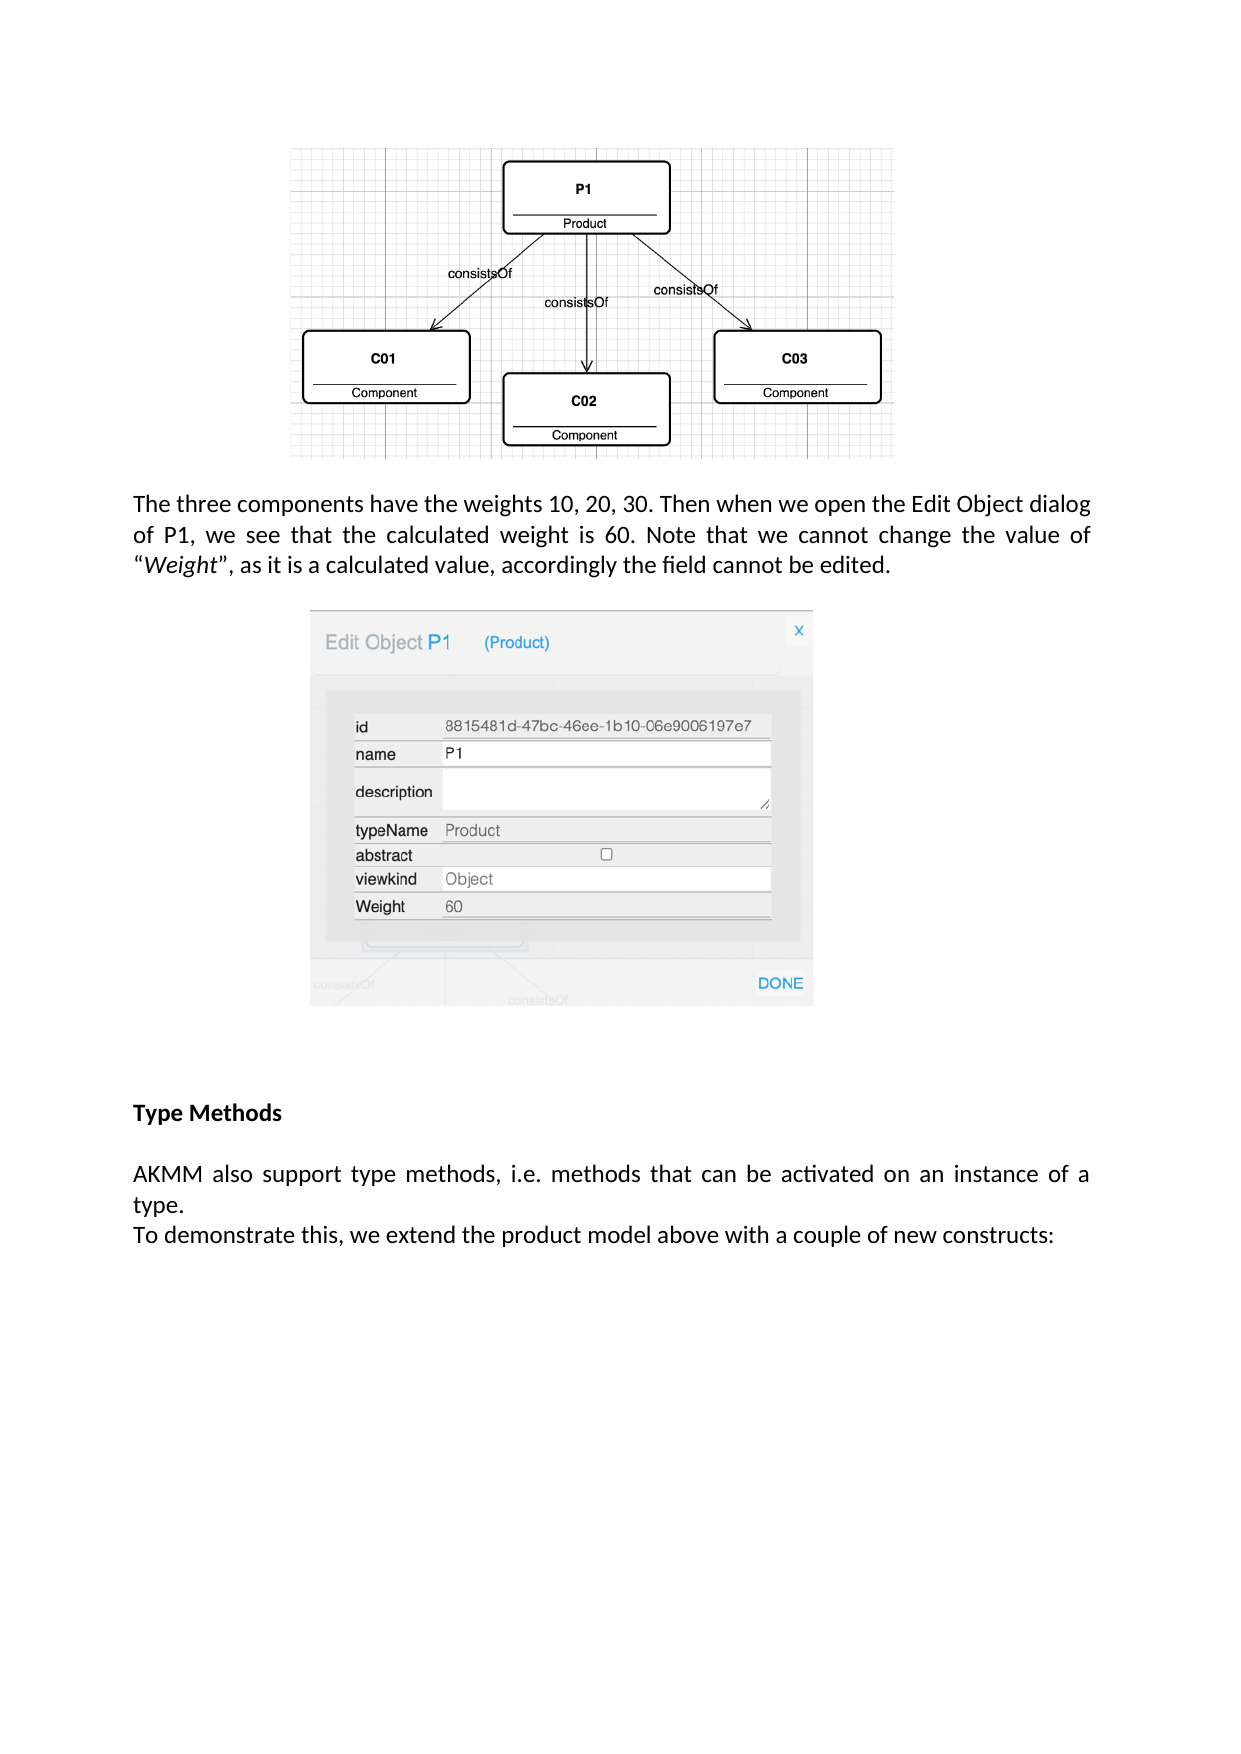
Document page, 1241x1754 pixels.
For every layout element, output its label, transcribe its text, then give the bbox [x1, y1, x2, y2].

picture [290, 148, 895, 459]
text To demonstrate this, we extend the product model above with a couple of new constructs: [133, 1219, 1093, 1250]
text AKMM also support type methods, i.e. methods that can be activated on an instance of a type. [133, 1158, 1093, 1219]
text Type Methods [133, 1097, 1093, 1128]
picture [310, 610, 814, 1006]
text The three components have the weights 10, 20, 30. Then when we open the Edit Object dialog of P1, we see that the calculated weight is 60. Note that we cannot change the value of “Weight”, as it is a calculated value, accordingly the field cannot be edited. [133, 489, 1093, 580]
